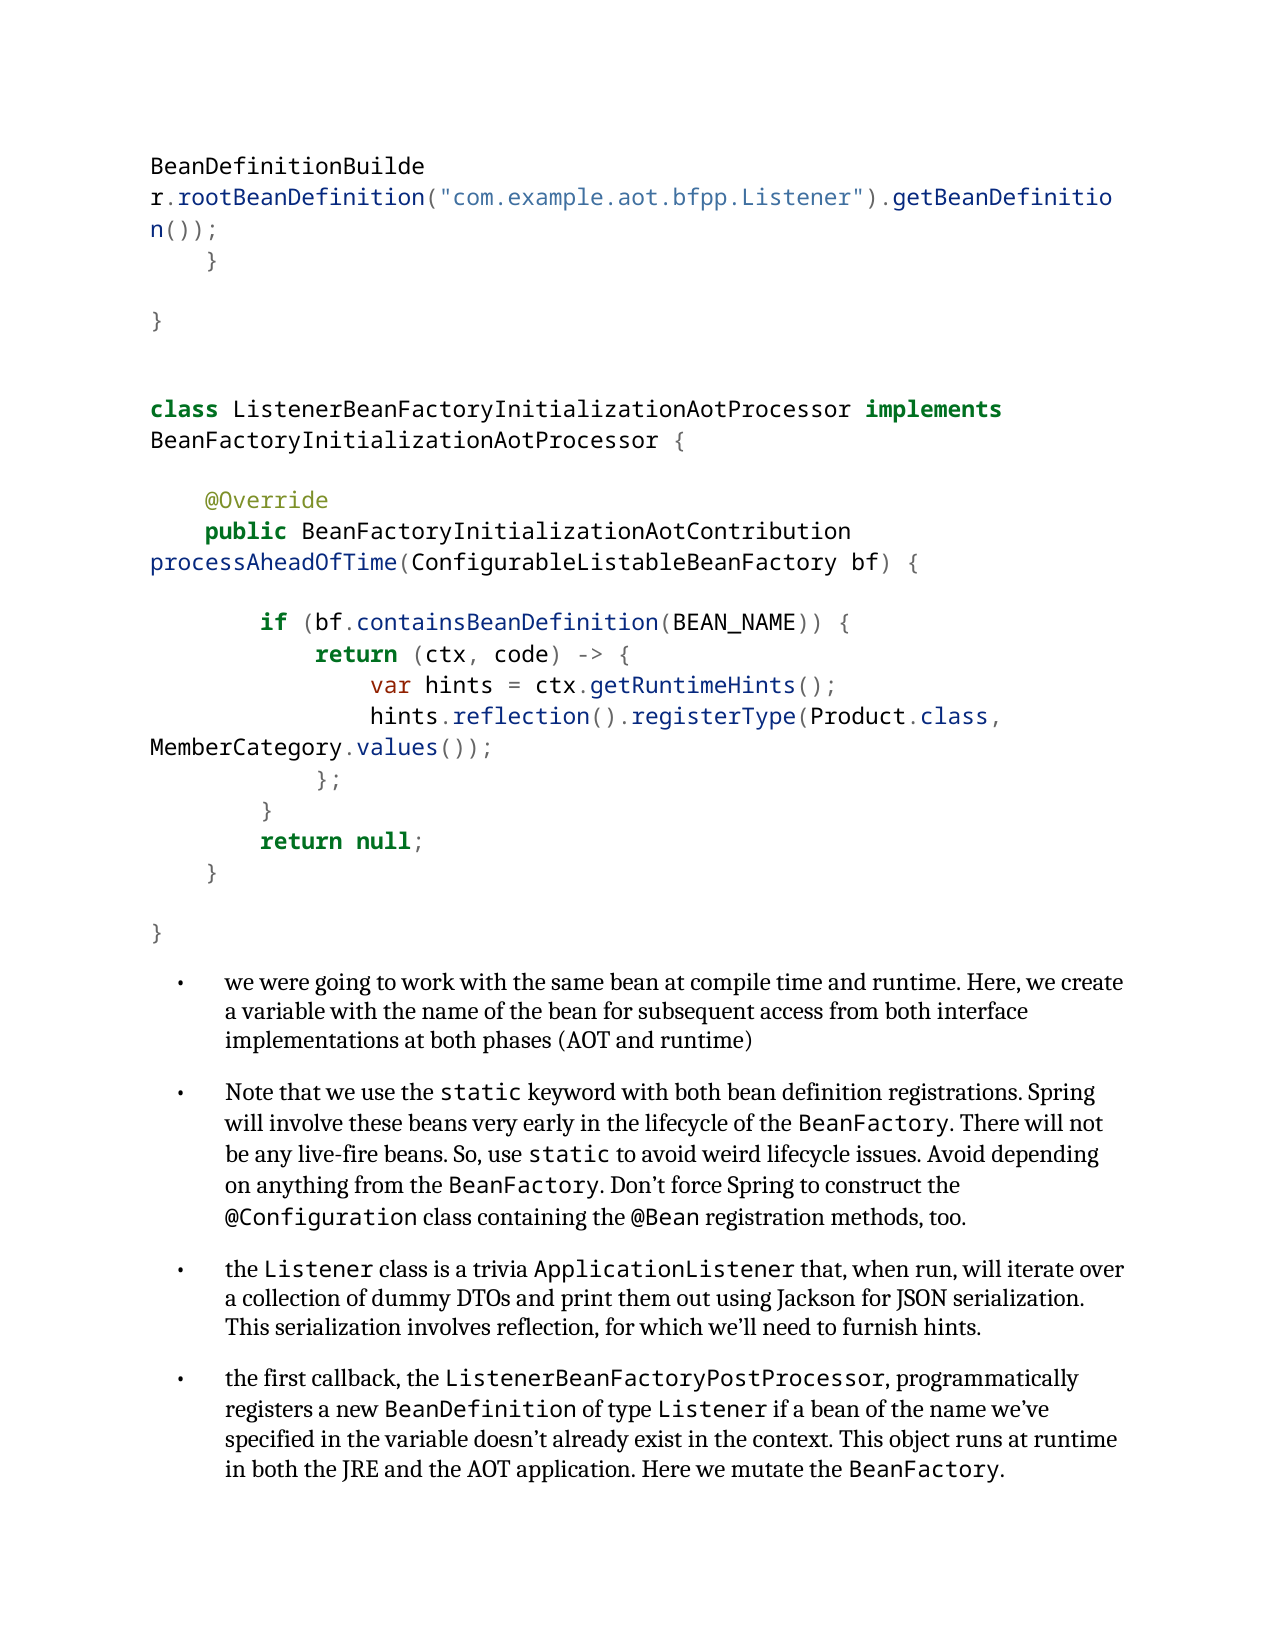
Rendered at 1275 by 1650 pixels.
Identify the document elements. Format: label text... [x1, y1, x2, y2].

list the Listener class is a trivia ApplicationListener that, when run, will iterate over a collection of dummy DTOs and print them out using Jackson for JSON serialization. This serialization involves reflection, for which we’ll need to furnish hints. [175, 1252, 1125, 1341]
list we were going to work with the same bean at compile time and runtime. Here, we create a variable with the name of the bean for subsequent access from both interface implementations at both phases (AOT and runtime) [175, 968, 1125, 1054]
list Note that we use the static keyword with both bean definition registrations. Spring will involve these beans very early in the lifecycle of the BeanFactory. There will not be any live-fire beans. So, use static to avoid weird lifecycle issues. Avoid depending on anything from the BeanFactory. Don’t force Spring to construct the @Configuration class containing the @Bean registration methods, too. [175, 1075, 1125, 1232]
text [150, 150, 1125, 947]
list the first callback, the ListenerBeanFactoryPostProcessor, programmatically registers a new BeanDefinition of type Listener if a bean of the name we’ve specified in the variable doesn’t already exist in the context. This object runs at runtime in both the JRE and the AOT application. Here we mutate the BeanFactory. [175, 1362, 1125, 1484]
